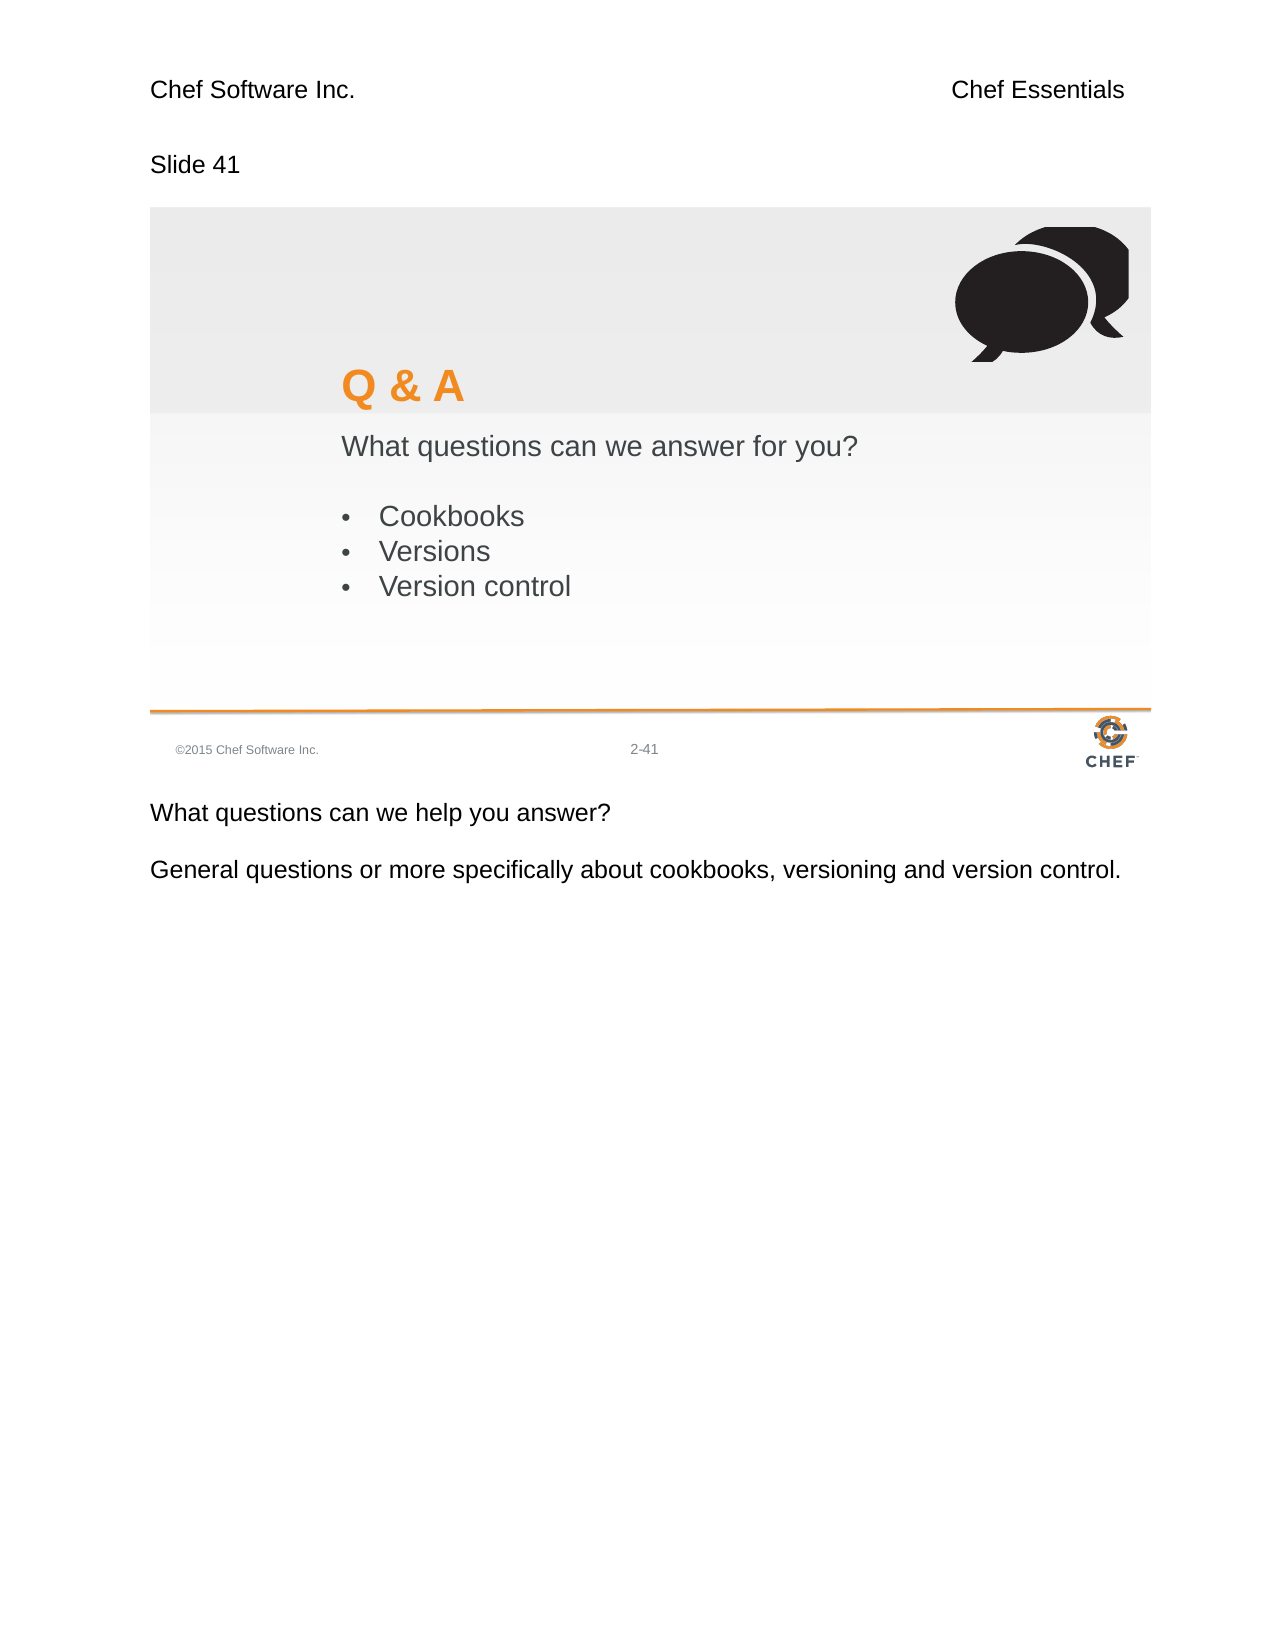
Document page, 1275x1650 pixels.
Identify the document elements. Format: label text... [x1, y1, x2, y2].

text General questions or more specifically about cookbooks, versioning and version control. [150, 855, 1125, 884]
text What questions can we help you answer? [150, 798, 1125, 826]
text Slide 41 [150, 150, 1125, 179]
